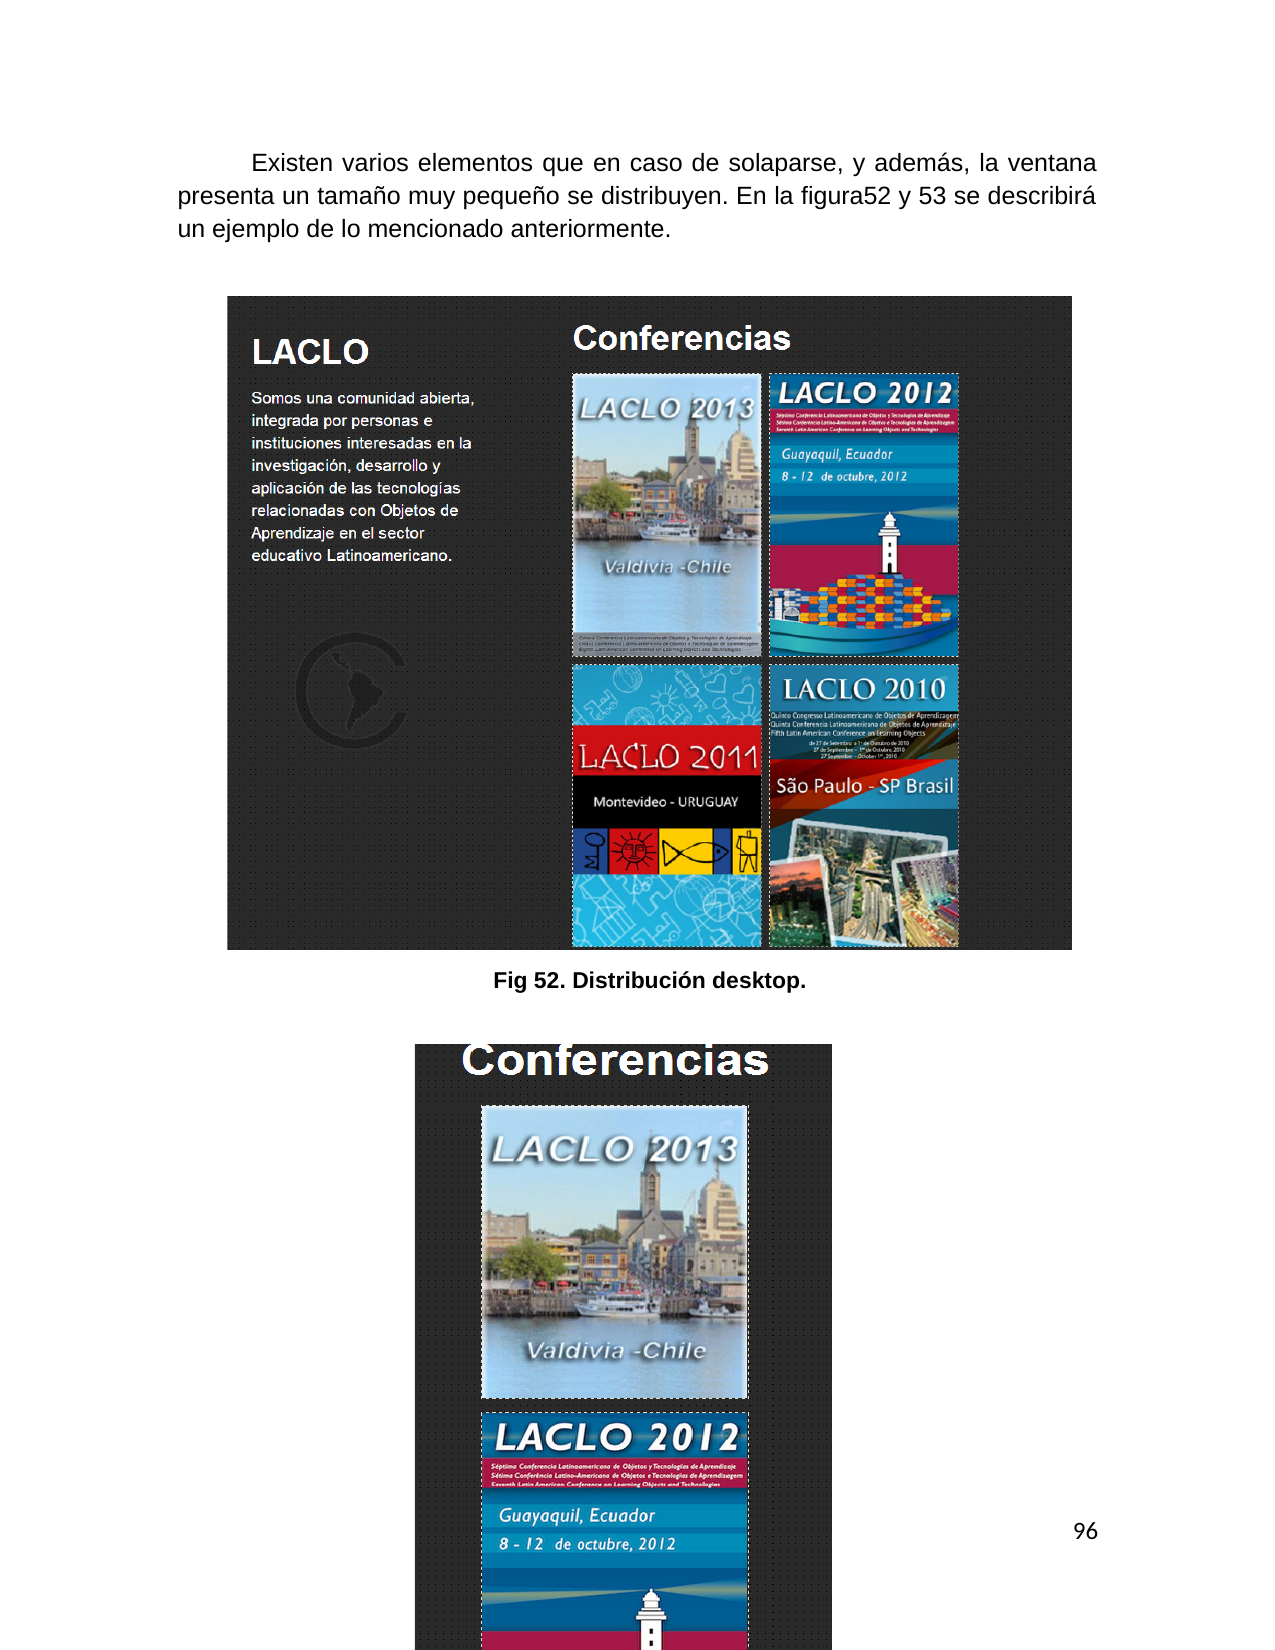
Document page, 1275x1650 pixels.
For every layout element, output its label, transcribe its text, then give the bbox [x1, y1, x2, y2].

text Existen varios elementos que en caso de solaparse, y además, la ventana presenta un tamaño muy pequeño se distribuyen. En la figura52 y 53 se describirá un ejemplo de lo mencionado anteriormente. [177, 148, 1098, 242]
picture [227, 296, 1072, 950]
picture [414, 1044, 832, 1650]
